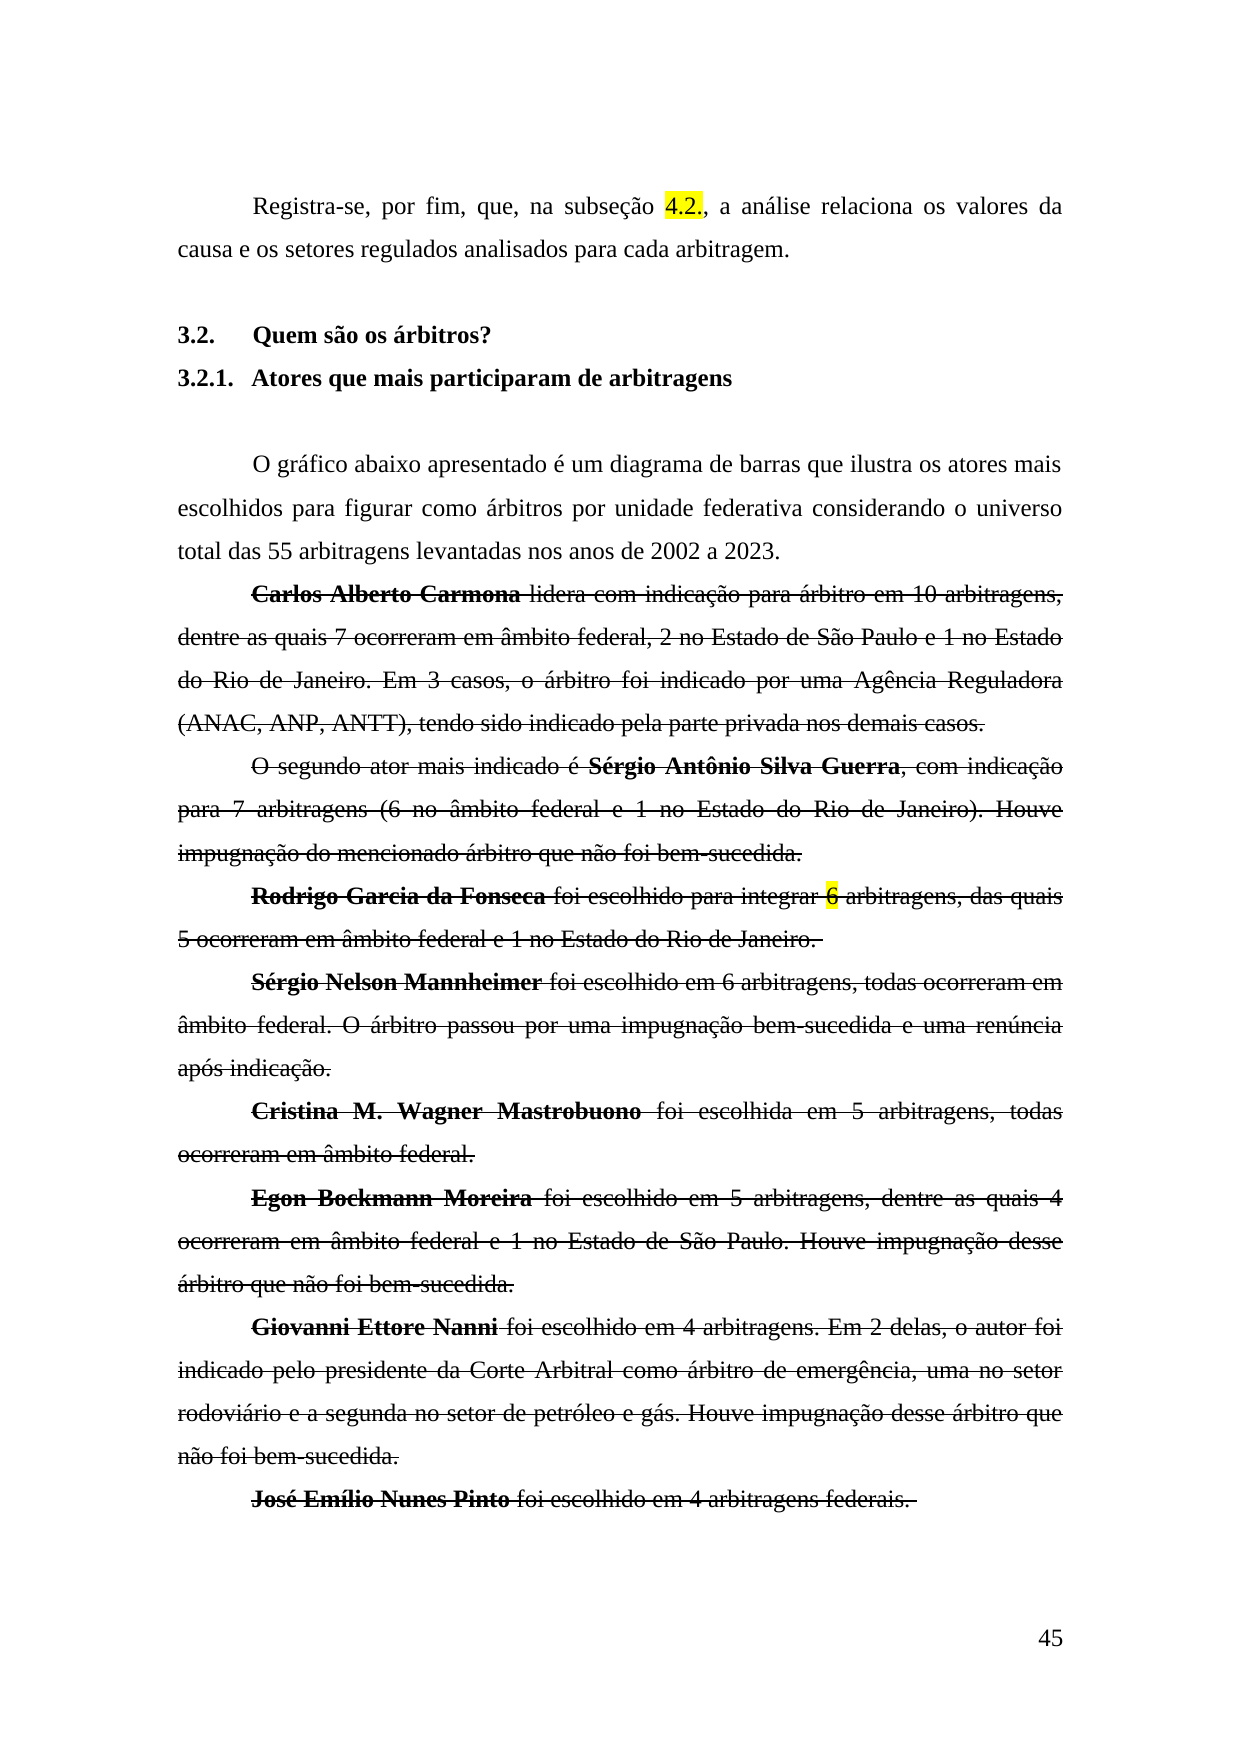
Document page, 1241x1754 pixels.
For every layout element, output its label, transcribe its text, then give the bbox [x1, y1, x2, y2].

subtitle Atores que mais participaram de arbitragens [177, 363, 1063, 392]
text Registra-se, por fim, que, na subseção 4.2., a análise relaciona os valores da causa e os setores regulados analisados para cada arbitragem. [177, 191, 1063, 263]
subtitle Quem são os árbitros? [177, 320, 1063, 349]
text O gráfico abaixo apresentado é um diagrama de barras que ilustra os atores mais escolhidos para figurar como árbitros por unidade federativa considerando o universo total das 55 arbitragens levantadas nos anos de 2002 a 2023. [177, 449, 1063, 564]
text Sérgio Nelson Mannheimer foi escolhido em 6 arbitragens, todas ocorreram em âmbito federal. O árbitro passou por uma impugnação bem-sucedida e uma renúncia após indicação. [177, 1027, 1063, 1082]
text O segundo ator mais indicado é Sérgio Antônio Silva Guerra, com indicação para 7 arbitragens (6 no âmbito federal e 1 no Estado do Rio de Janeiro). Houve impugnação do mencionado árbitro que não foi bem-sucedida. [177, 751, 1063, 810]
text Giovanni Ettore Nanni foi escolhido em 4 arbitragens. Em 2 delas, o autor foi indicado pelo presidente da Corte Arbitral como árbitro de emergência, uma no setor rodoviário e a segunda no setor de petróleo e gás. Houve impugnação desse árbitro que não foi bem-sucedida. [177, 1372, 1063, 1414]
text Egon Bockmann Moreira foi escolhido em 5 arbitragens, dentre as quais 4 ocorreram em âmbito federal e 1 no Estado de São Paulo. Houve impugnação desse árbitro que não foi bem-sucedida. [177, 1242, 1063, 1298]
text Carlos Alberto Carmona lidera com indicação para árbitro em 10 arbitragens, dentre as quais 7 ocorreram em âmbito federal, 2 no Estado de São Paulo e 1 no Estado do Rio de Janeiro. Em 3 casos, o árbitro foi indicado por uma Agência Reguladora (ANAC, ANP, ANTT), tendo sido indicado pela parte privada nos demais casos. [177, 579, 1063, 638]
text Carlos Alberto Carmona lidera com indicação para árbitro em 10 arbitragens, dentre as quais 7 ocorreram em âmbito federal, 2 no Estado de São Paulo e 1 no Estado do Rio de Janeiro. Em 3 casos, o árbitro foi indicado por uma Agência Reguladora (ANAC, ANP, ANTT), tendo sido indicado pela parte privada nos demais casos. [177, 682, 1063, 737]
text Sérgio Nelson Mannheimer foi escolhido em 6 arbitragens, todas ocorreram em âmbito federal. O árbitro passou por uma impugnação bem-sucedida e uma renúncia após indicação. [177, 967, 1063, 1026]
text O segundo ator mais indicado é Sérgio Antônio Silva Guerra, com indicação para 7 arbitragens (6 no âmbito federal e 1 no Estado do Rio de Janeiro). Houve impugnação do mencionado árbitro que não foi bem-sucedida. [177, 811, 1063, 866]
text Giovanni Ettore Nanni foi escolhido em 4 arbitragens. Em 2 delas, o autor foi indicado pelo presidente da Corte Arbitral como árbitro de emergência, uma no setor rodoviário e a segunda no setor de petróleo e gás. Houve impugnação desse árbitro que não foi bem-sucedida. [177, 1415, 1063, 1470]
text Giovanni Ettore Nanni foi escolhido em 4 arbitragens. Em 2 delas, o autor foi indicado pelo presidente da Corte Arbitral como árbitro de emergência, uma no setor rodoviário e a segunda no setor de petróleo e gás. Houve impugnação desse árbitro que não foi bem-sucedida. [177, 1312, 1063, 1371]
text Egon Bockmann Moreira foi escolhido em 5 arbitragens, dentre as quais 4 ocorreram em âmbito federal e 1 no Estado de São Paulo. Houve impugnação desse árbitro que não foi bem-sucedida. [177, 1183, 1063, 1241]
text Rodrigo Garcia da Fonseca foi escolhido para integrar 6 arbitragens, das quais 5 ocorreram em âmbito federal e 1 no Estado do Rio de Janeiro. [177, 881, 1063, 953]
text Cristina M. Wagner Mastrobuono foi escolhida em 5 arbitragens, todas ocorreram em âmbito federal. [177, 1096, 1063, 1168]
text Carlos Alberto Carmona lidera com indicação para árbitro em 10 arbitragens, dentre as quais 7 ocorreram em âmbito federal, 2 no Estado de São Paulo e 1 no Estado do Rio de Janeiro. Em 3 casos, o árbitro foi indicado por uma Agência Reguladora (ANAC, ANP, ANTT), tendo sido indicado pela parte privada nos demais casos. [177, 639, 1063, 681]
text José Emílio Nunes Pinto foi escolhido em 4 arbitragens federais. [177, 1484, 1063, 1513]
